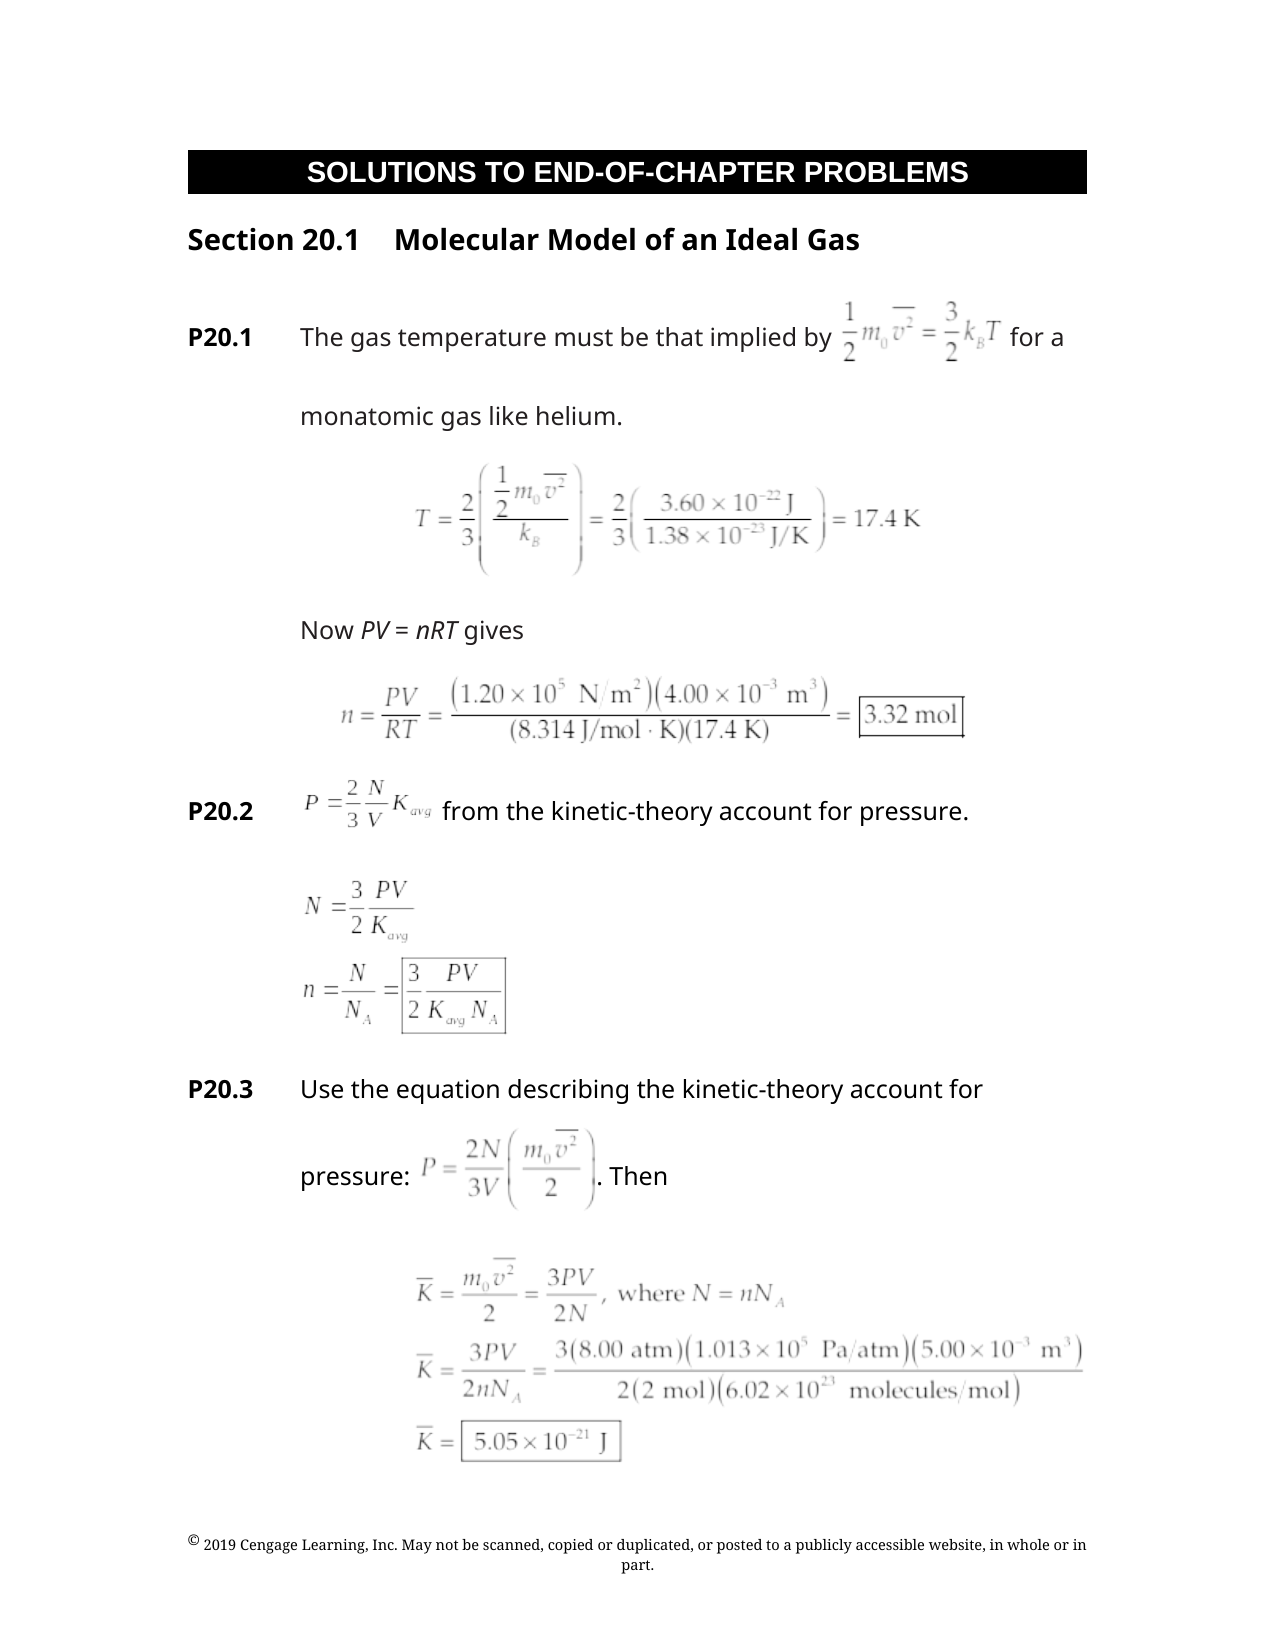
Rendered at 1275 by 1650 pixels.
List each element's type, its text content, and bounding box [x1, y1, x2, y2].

text P20.2 from the kinetic-theory account for pressure. [187, 772, 1087, 848]
table_header SOLUTIONS TO END-OF-CHAPTER PROBLEMS [188, 150, 1087, 194]
text P20.1 The gas temperature must be that implied by for a monatomic gas like helium. [187, 291, 1087, 433]
text Section 20.1 Molecular Model of an Ideal Gas [187, 219, 1087, 259]
text P20.3 Use the equation describing the kinetic-theory account for pressure: . Then [187, 1072, 1087, 1228]
text Now PV = nRT gives [187, 613, 1087, 647]
